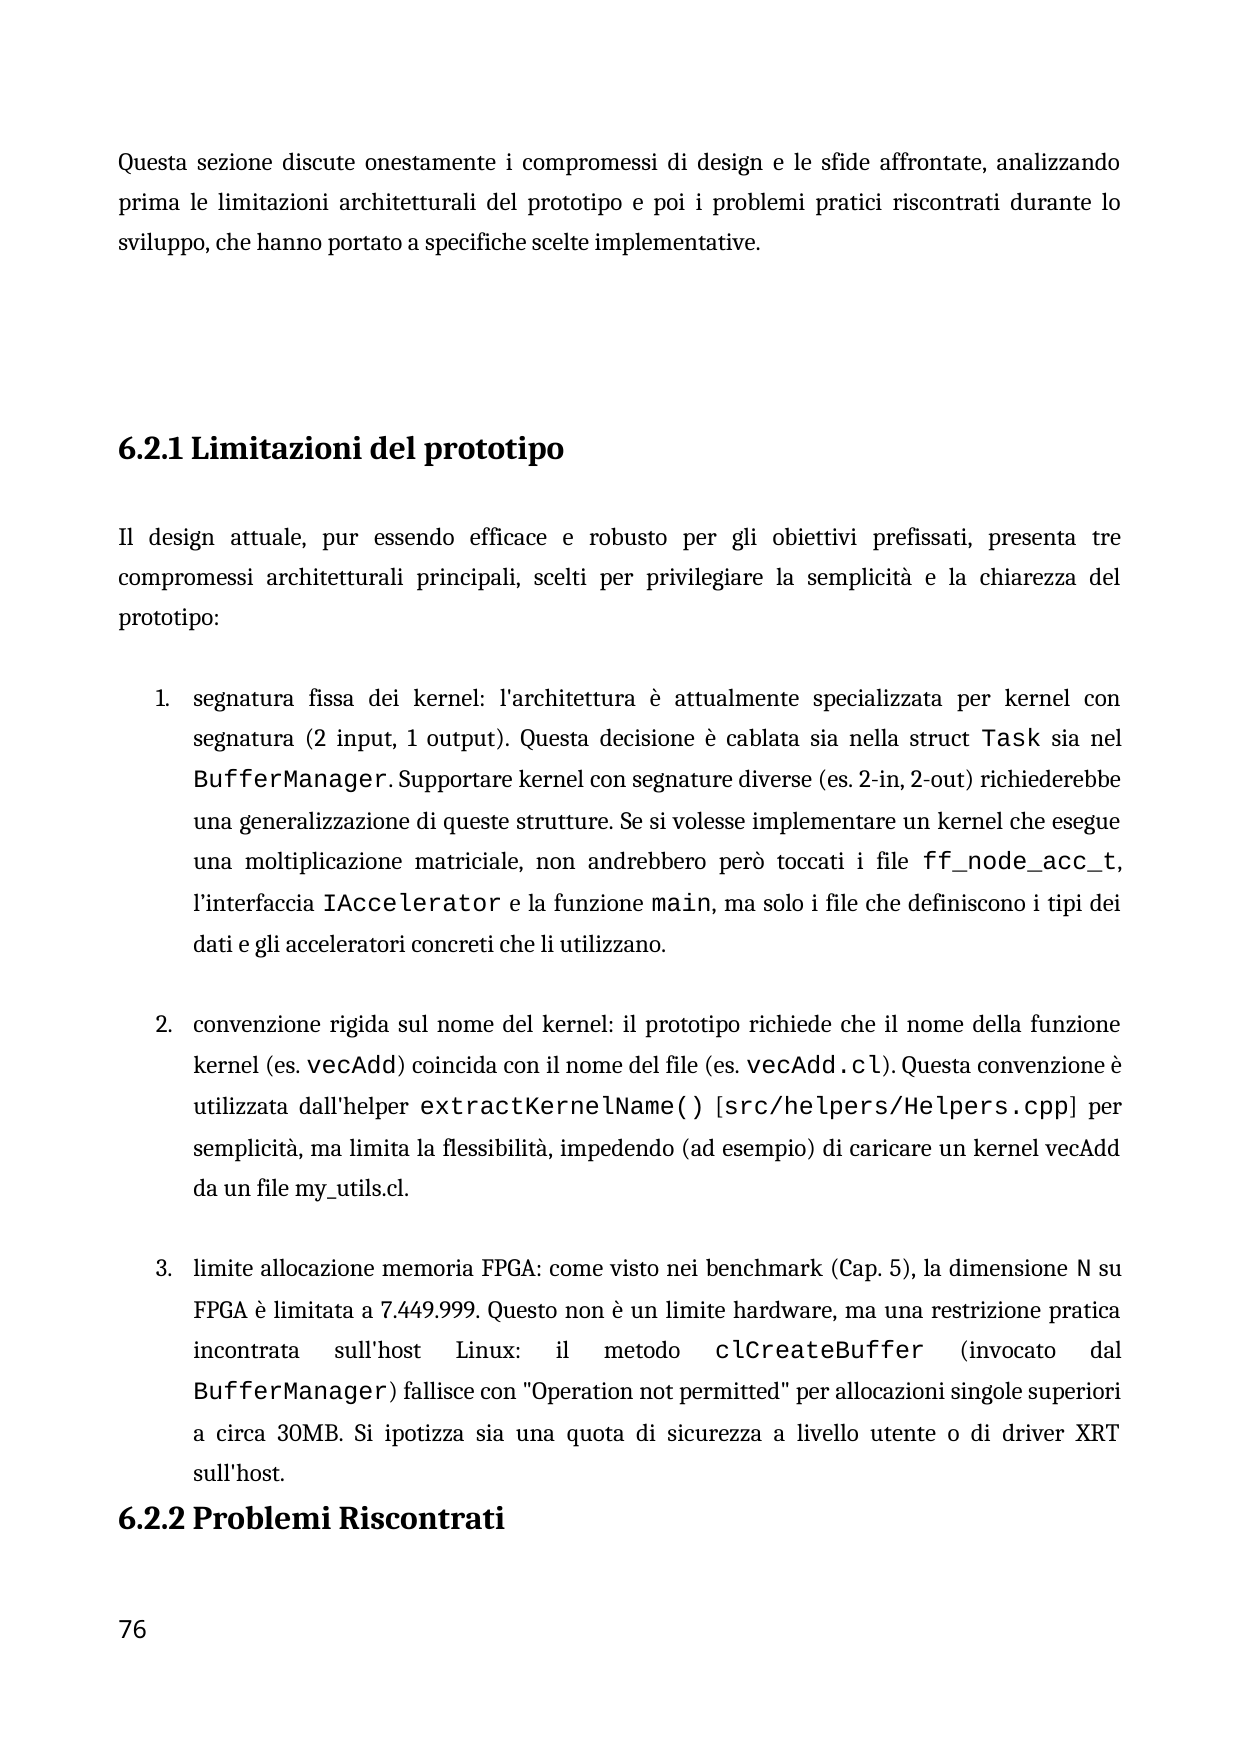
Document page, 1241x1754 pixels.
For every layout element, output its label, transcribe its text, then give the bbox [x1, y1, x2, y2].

list limite allocazione memoria FPGA: come visto nei benchmark (Cap. 5), la dimensione N su FPGA è limitata a 7.449.999. Questo non è un limite hardware, ma una restrizione pratica incontrata sull'host Linux: il metodo clCreateBuffer (invocato dal BufferManager) fallisce con "Operation not permitted" per allocazioni singole superiori a circa 30MB. Si ipotizza sia una quota di sicurezza a livello utente o di driver XRT sull'host. [156, 1254, 1122, 1488]
text 6.2.1 Limitazioni del prototipo [118, 429, 1122, 467]
text Il design attuale, pur essendo efficace e robusto per gli obiettivi prefissati, presenta tre compromessi architetturali principali, scelti per privilegiare la semplicità e la chiarezza del prototipo: [118, 523, 1122, 632]
text Questa sezione discute onestamente i compromessi di design e le sfide affrontate, analizzando prima le limitazioni architetturali del prototipo e poi i problemi pratici riscontrati durante lo sviluppo, che hanno portato a specifiche scelte implementative. [118, 148, 1122, 257]
text 6.2.2 Problemi Riscontrati [118, 1499, 1122, 1537]
list convenzione rigida sul nome del kernel: il prototipo richiede che il nome della funzione kernel (es. vecAdd) coincida con il nome del file (es. vecAdd.cl). Questa convenzione è utilizzata dall'helper extractKernelName() [src/helpers/Helpers.cpp] per semplicità, ma limita la flessibilità, impedendo (ad esempio) di caricare un kernel vecAdd da un file my_utils.cl. [156, 1010, 1122, 1202]
list segnatura fissa dei kernel: l'architettura è attualmente specializzata per kernel con segnatura (2 input, 1 output). Questa decisione è cablata sia nella struct Task sia nel BufferManager. Supportare kernel con segnature diverse (es. 2-in, 2-out) richiederebbe una generalizzazione di queste strutture. Se si volesse implementare un kernel che esegue una moltiplicazione matriciale, non andrebbero però toccati i file ff_node_acc_t, l’interfaccia IAccelerator e la funzione main, ma solo i file che definiscono i tipi dei dati e gli acceleratori concreti che li utilizzano. [156, 684, 1122, 959]
